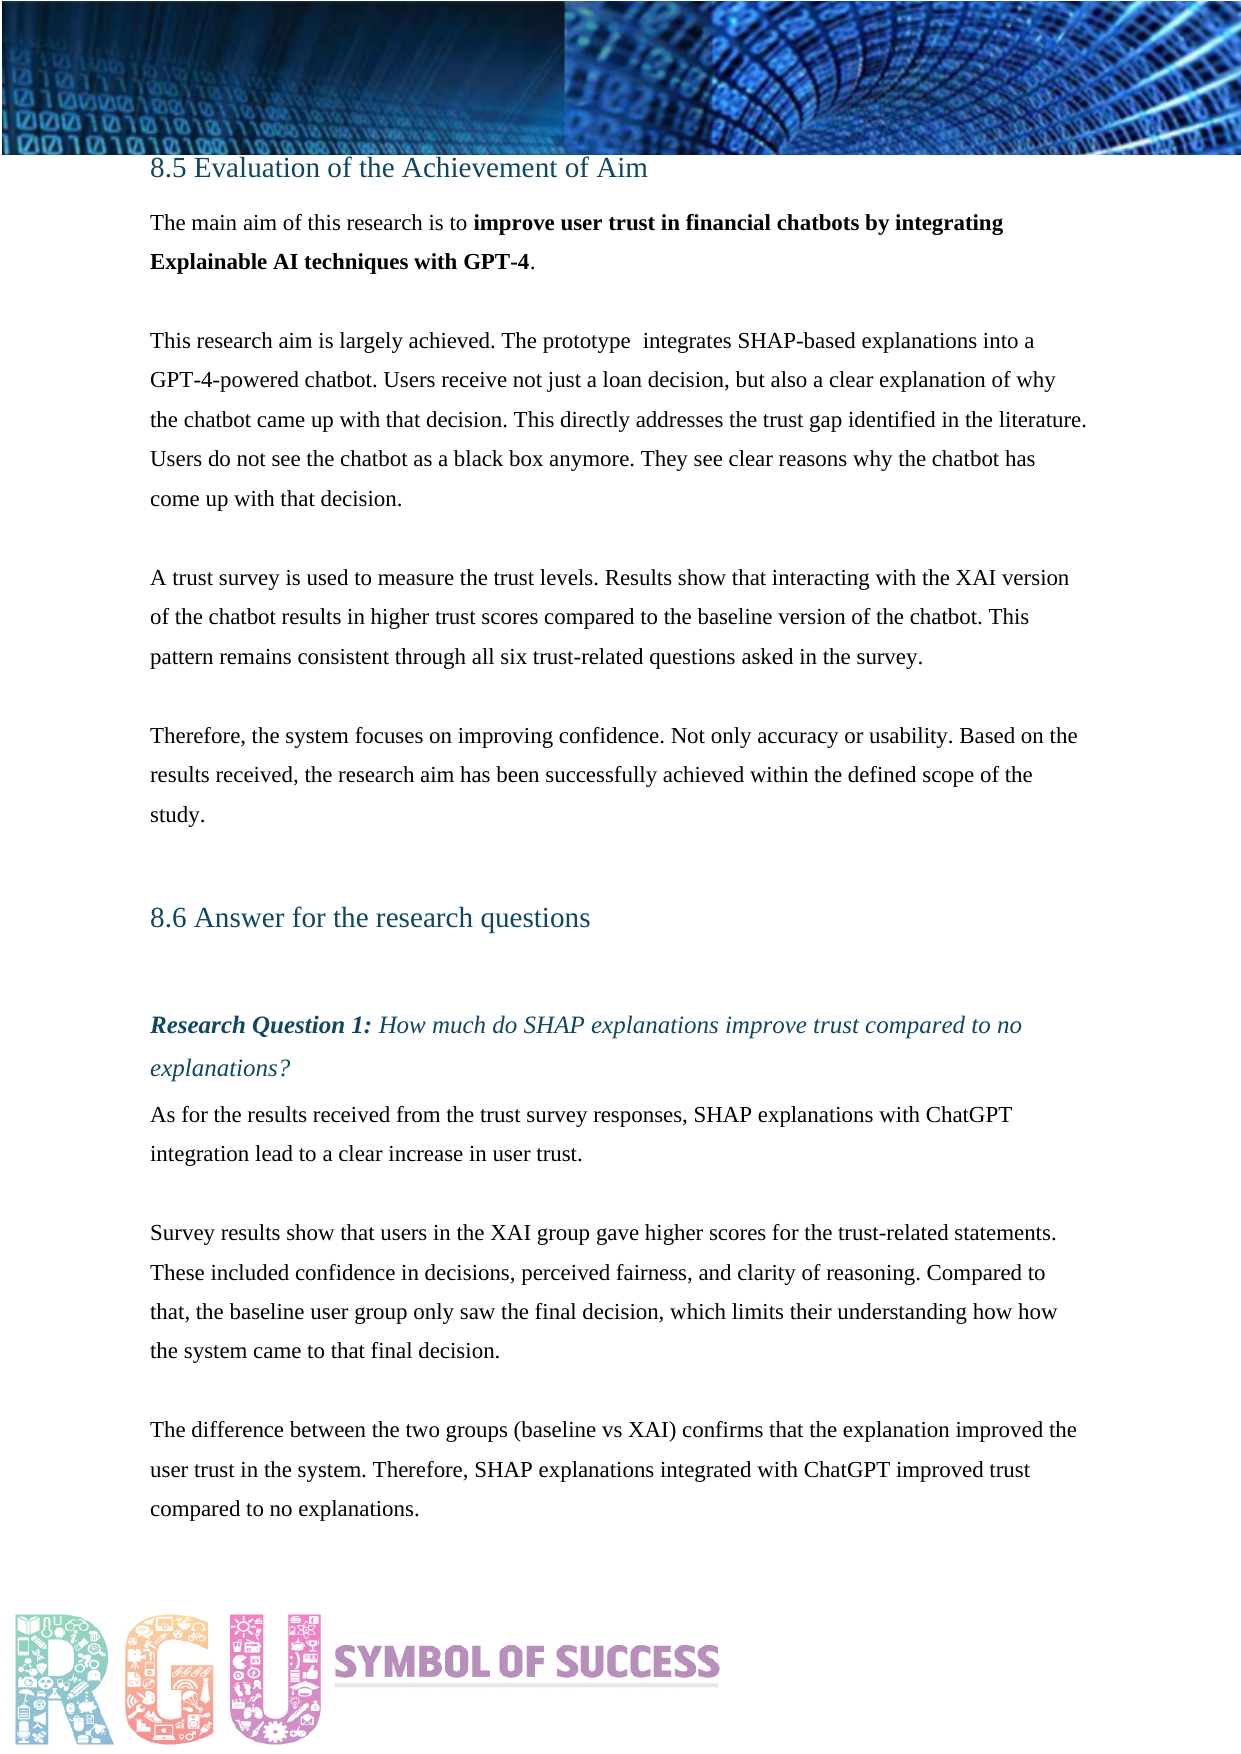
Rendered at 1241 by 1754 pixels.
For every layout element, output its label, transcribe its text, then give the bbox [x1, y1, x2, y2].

subtitle 8.6 Answer for the research questions [150, 900, 1090, 934]
text This research aim is largely achieved. The prototype integrates SHAP-based explanations into a GPT-4-powered chatbot. Users receive not just a loan decision, but also a clear explanation of why the chatbot came up with that decision. This directly addresses the trust gap identified in the literature. Users do not see the chatbot as a black box anymore. They see clear reasons why the chatbot has come up with that decision. [150, 327, 1090, 511]
text As for the results received from the trust survey responses, SHAP explanations with ChatGPT integration lead to a clear increase in user trust. [150, 1101, 1090, 1166]
subtitle 8.5 Evaluation of the Achievement of Aim [150, 150, 1090, 183]
text Therefore, the system focuses on improving confidence. Not only accuracy or usability. Based on the results received, the research aim has been successfully achieved within the defined scope of the study. [150, 722, 1090, 827]
subtitle Trust survey storage [1, 1603, 733, 1754]
text Survey results show that users in the XAI group gave higher scores for the trust-related statements. These included confidence in decisions, perceived fairness, and clarity of reasoning. Compared to that, the baseline user group only saw the final decision, which limits their understanding how how the system came to that final decision. [150, 1219, 1090, 1364]
subtitle Research Question 1: How much do SHAP explanations improve trust compared to no explanations? [150, 1010, 1090, 1082]
text The main aim of this research is to improve user trust in financial chatbots by integrating Explainable AI techniques with GPT-4. [150, 209, 1090, 274]
text The difference between the two groups (baseline vs XAI) confirms that the explanation improved the user trust in the system. Therefore, SHAP explanations integrated with ChatGPT improved trust compared to no explanations. [150, 1416, 1090, 1522]
text A trust survey is used to measure the trust levels. Results show that interacting with the XAI version of the chatbot results in higher trust scores compared to the baseline version of the chatbot. This pattern remains consistent through all six trust-related questions asked in the survey. [150, 564, 1090, 669]
picture [2, 1, 1241, 155]
